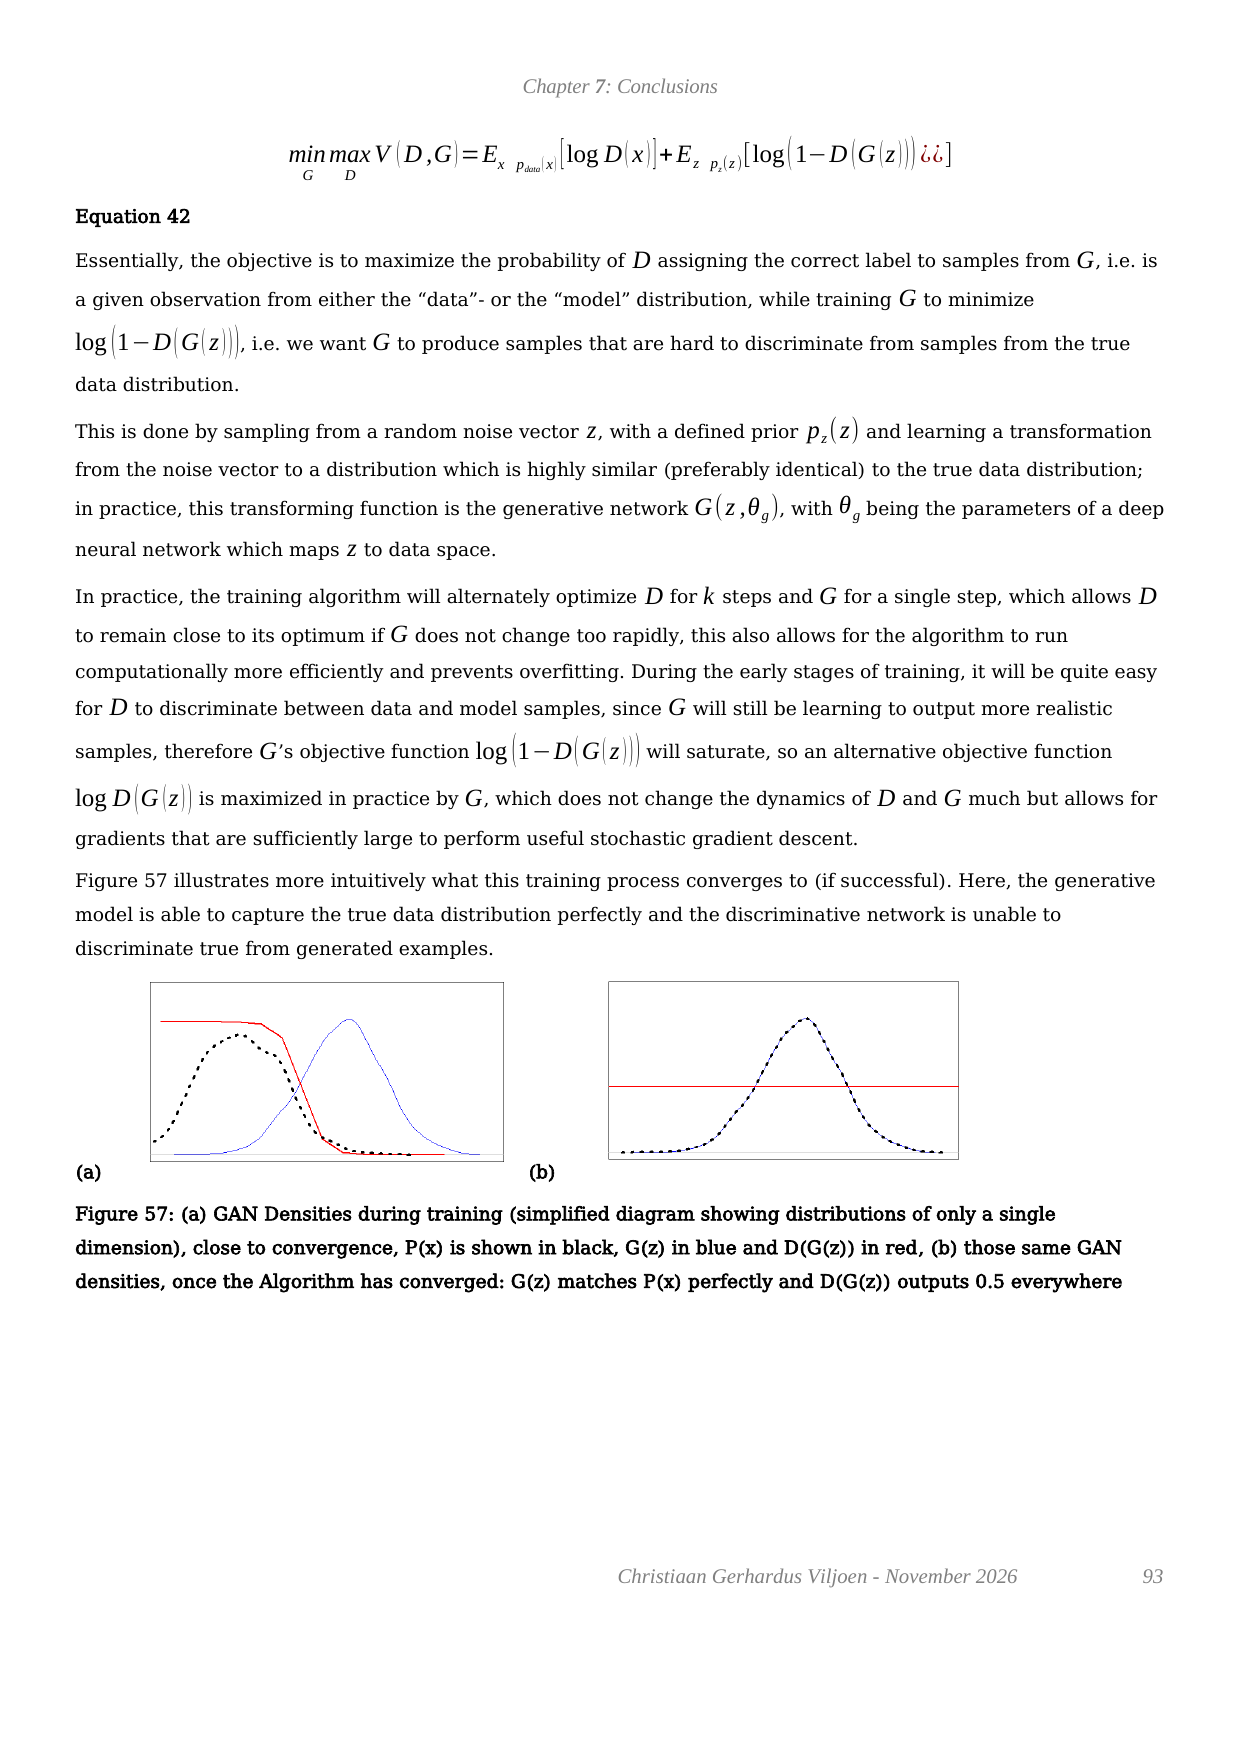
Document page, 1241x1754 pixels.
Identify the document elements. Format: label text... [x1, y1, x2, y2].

picture [102, 979, 528, 1179]
picture [561, 978, 983, 1179]
text Figure 57: (a) GAN Densities during training (simplified diagram showing distributions of only a single dimension), close to convergence, P(x) is shown in black, G(z) in blue and D(G(z)) in red, (b) those same GAN densities, once the Algorithm has converged: G(z) matches P(x) perfectly and D(G(z)) outputs 0.5 everywhere [75, 1202, 1165, 1292]
text This is done by sampling from a random noise vector , with a defined prior and learning a transformation from the noise vector to a distribution which is highly similar (preferably identical) to the true data distribution; in practice, this transforming function is the generative network , with being the parameters of a deep neural network which maps to data space. [75, 415, 1165, 563]
text Essentially, the objective is to maximize the probability of assigning the correct label to samples from , i.e. is a given observation from either the “data”- or the “model” distribution, while training to minimize , i.e. we want to produce samples that are hard to discriminate from samples from the true data distribution. [75, 246, 1165, 395]
text In practice, the training algorithm will alternately optimize for steps and for a single step, which allows to remain close to its optimum if does not change too rapidly, this also allows for the algorithm to run computationally more efficiently and prevents overfitting. During the early stages of training, it will be quite easy for to discriminate between data and model samples, since will still be learning to output more realistic samples, therefore ’s objective function will saturate, so an alternative objective function is maximized in practice by , which does not change the dynamics of and much but allows for gradients that are sufficiently large to perform useful stochastic gradient descent. [75, 582, 1165, 849]
text Equation 42 [75, 204, 1165, 227]
text Figure 57 illustrates more intuitively what this training process converges to (if successful). Here, the generative model is able to capture the true data distribution perfectly and the discriminative network is unable to discriminate true from generated examples. [75, 869, 1165, 959]
